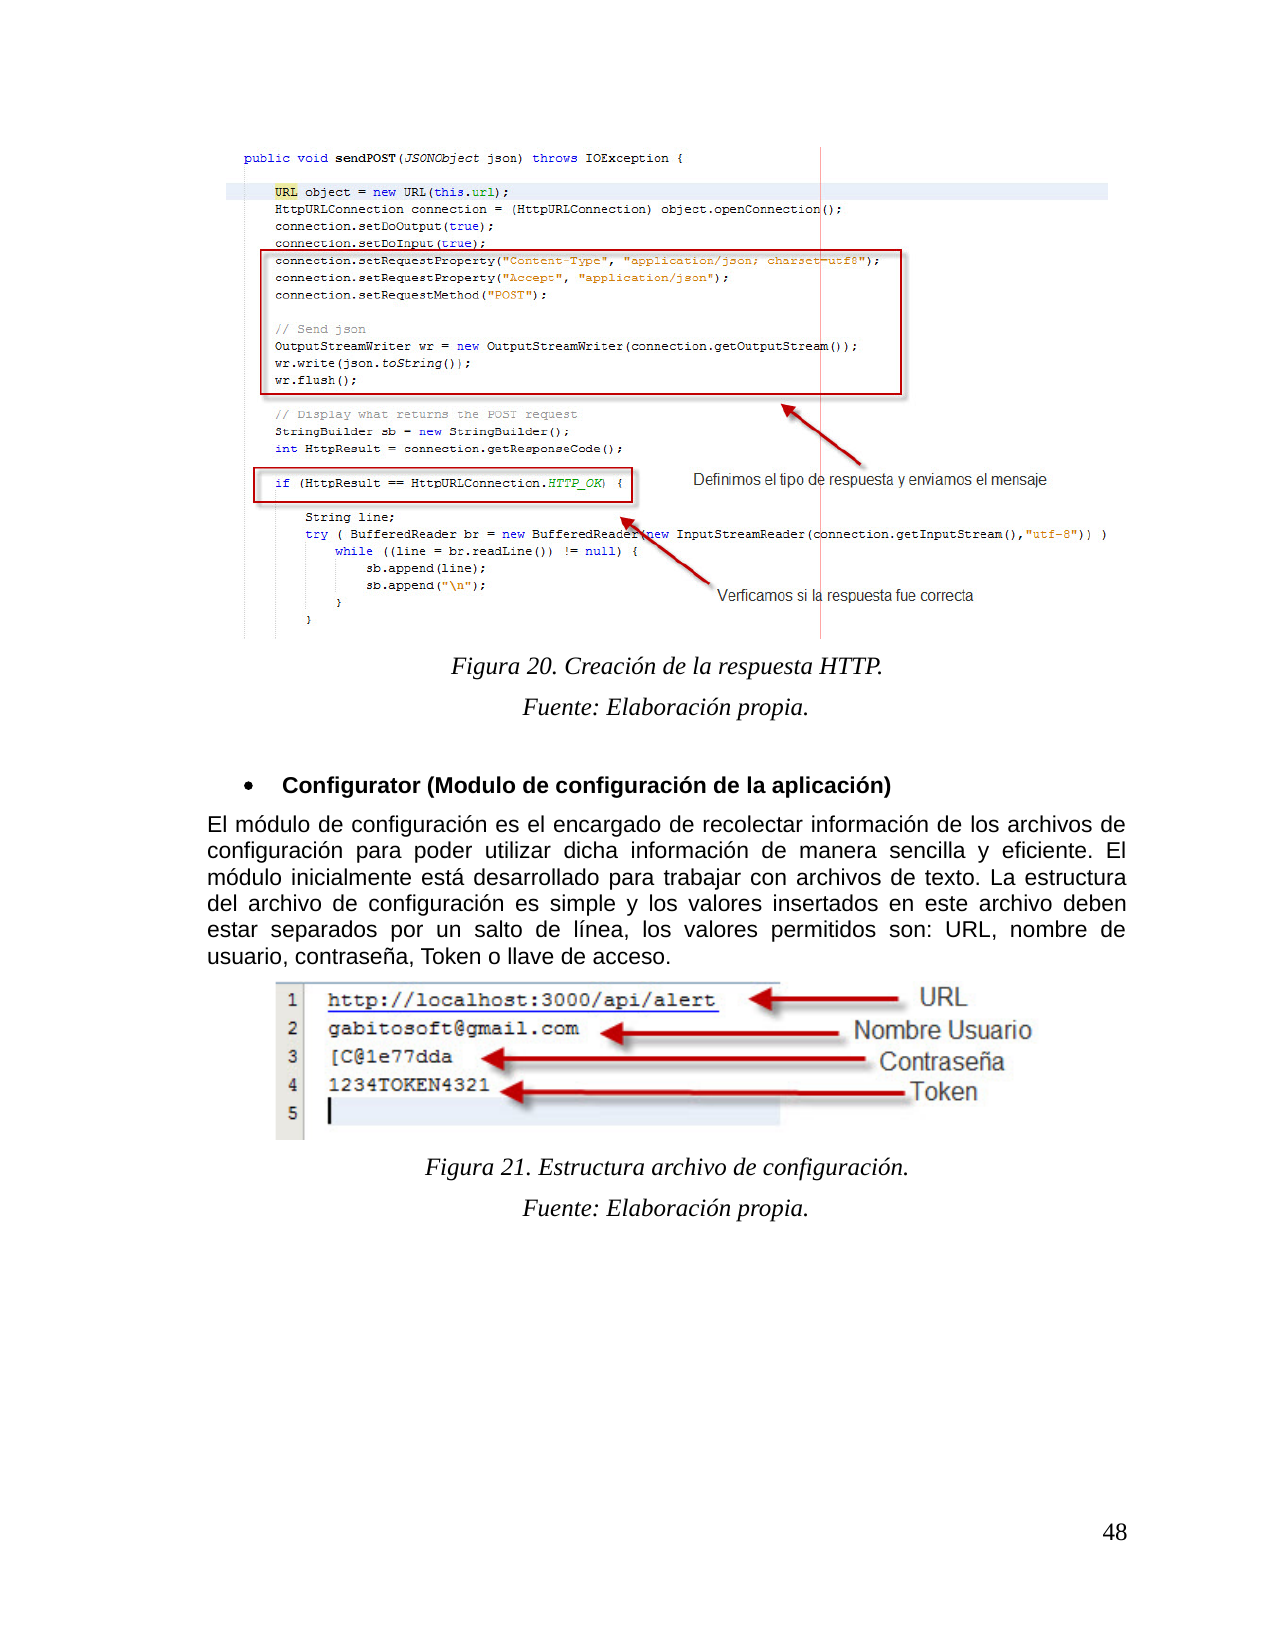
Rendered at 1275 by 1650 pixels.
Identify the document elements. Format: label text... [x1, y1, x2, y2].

text Figura 20. Creación de la respuesta HTTP. [207, 651, 1127, 679]
picture [226, 147, 1108, 639]
text Figura 21. Estructura archivo de configuración. [207, 1152, 1127, 1181]
text Fuente: Elaboración propia. [207, 1193, 1127, 1222]
list Configurator (Modulo de configuración de la aplicación) [244, 772, 1127, 798]
picture [275, 981, 1059, 1140]
text Fuente: Elaboración propia. [207, 692, 1127, 721]
text El módulo de configuración es el encargado de recolectar información de los archivos de configuración para poder utilizar dicha información de manera sencilla y eficiente. El módulo inicialmente está desarrollado para trabajar con archivos de texto. La estructura del archivo de configuración es simple y los valores insertados en este archivo deben estar separados por un salto de línea, los valores permitidos son: URL, nombre de usuario, contraseña, Token o llave de acceso. [207, 811, 1127, 969]
